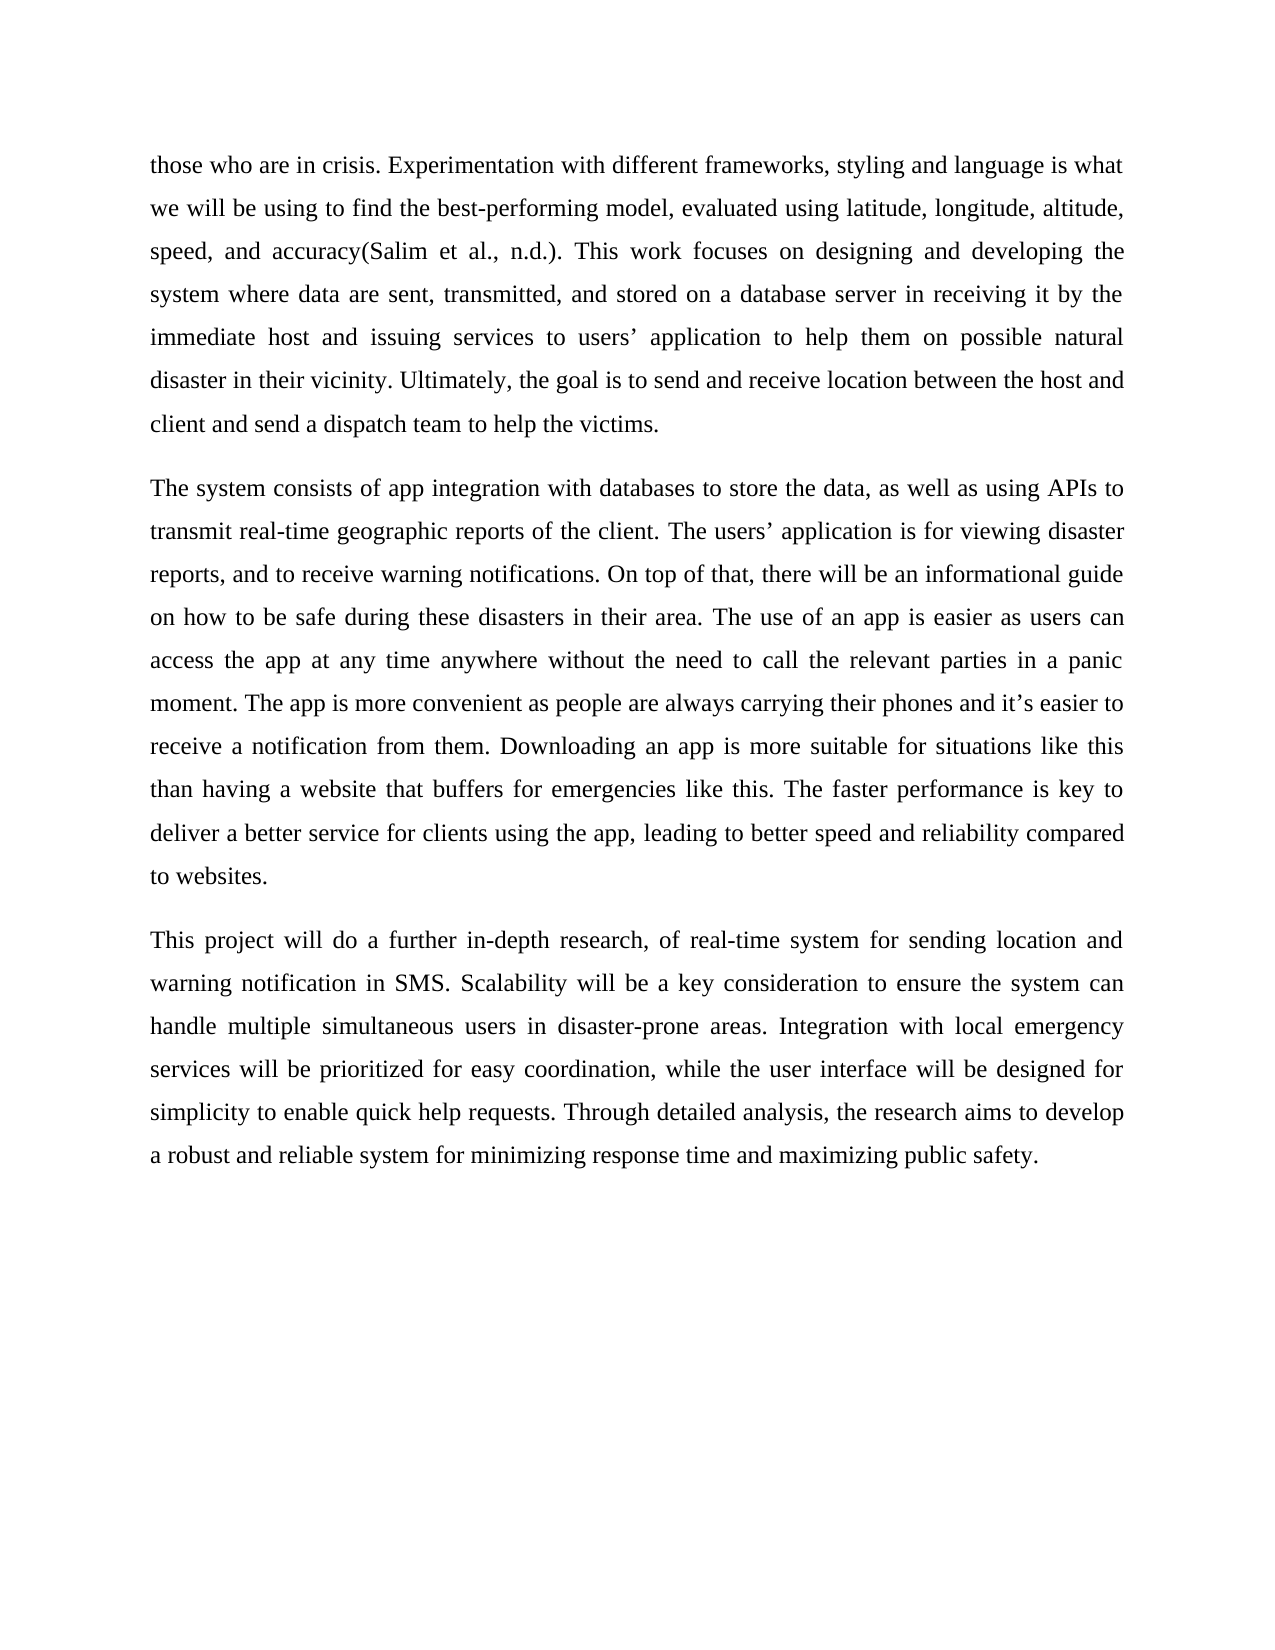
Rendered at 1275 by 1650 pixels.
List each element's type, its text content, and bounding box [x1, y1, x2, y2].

text This project will do a further in-depth research, of real-time system for sending location and warning notification in SMS. Scalability will be a key consideration to ensure the system can handle multiple simultaneous users in disaster-prone areas. Integration with local emergency services will be prioritized for easy coordination, while the user interface will be designed for simplicity to enable quick help requests. Through detailed analysis, the research aims to develop a robust and reliable system for minimizing response time and maximizing public safety. [150, 925, 1125, 1169]
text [150, 150, 1125, 437]
text The system consists of app integration with databases to store the data, as well as using APIs to transmit real-time geographic reports of the client. The users’ application is for viewing disaster reports, and to receive warning notifications. On top of that, there will be an informational guide on how to be safe during these disasters in their area. The use of an app is easier as users can access the app at any time anywhere without the need to call the relevant parties in a panic moment. The app is more convenient as people are always carrying their phones and it’s easier to receive a notification from them. Downloading an app is more suitable for situations like this than having a website that buffers for emergencies like this. The faster performance is key to deliver a better service for clients using the app, leading to better speed and reliability compared to websites. [150, 473, 1125, 889]
